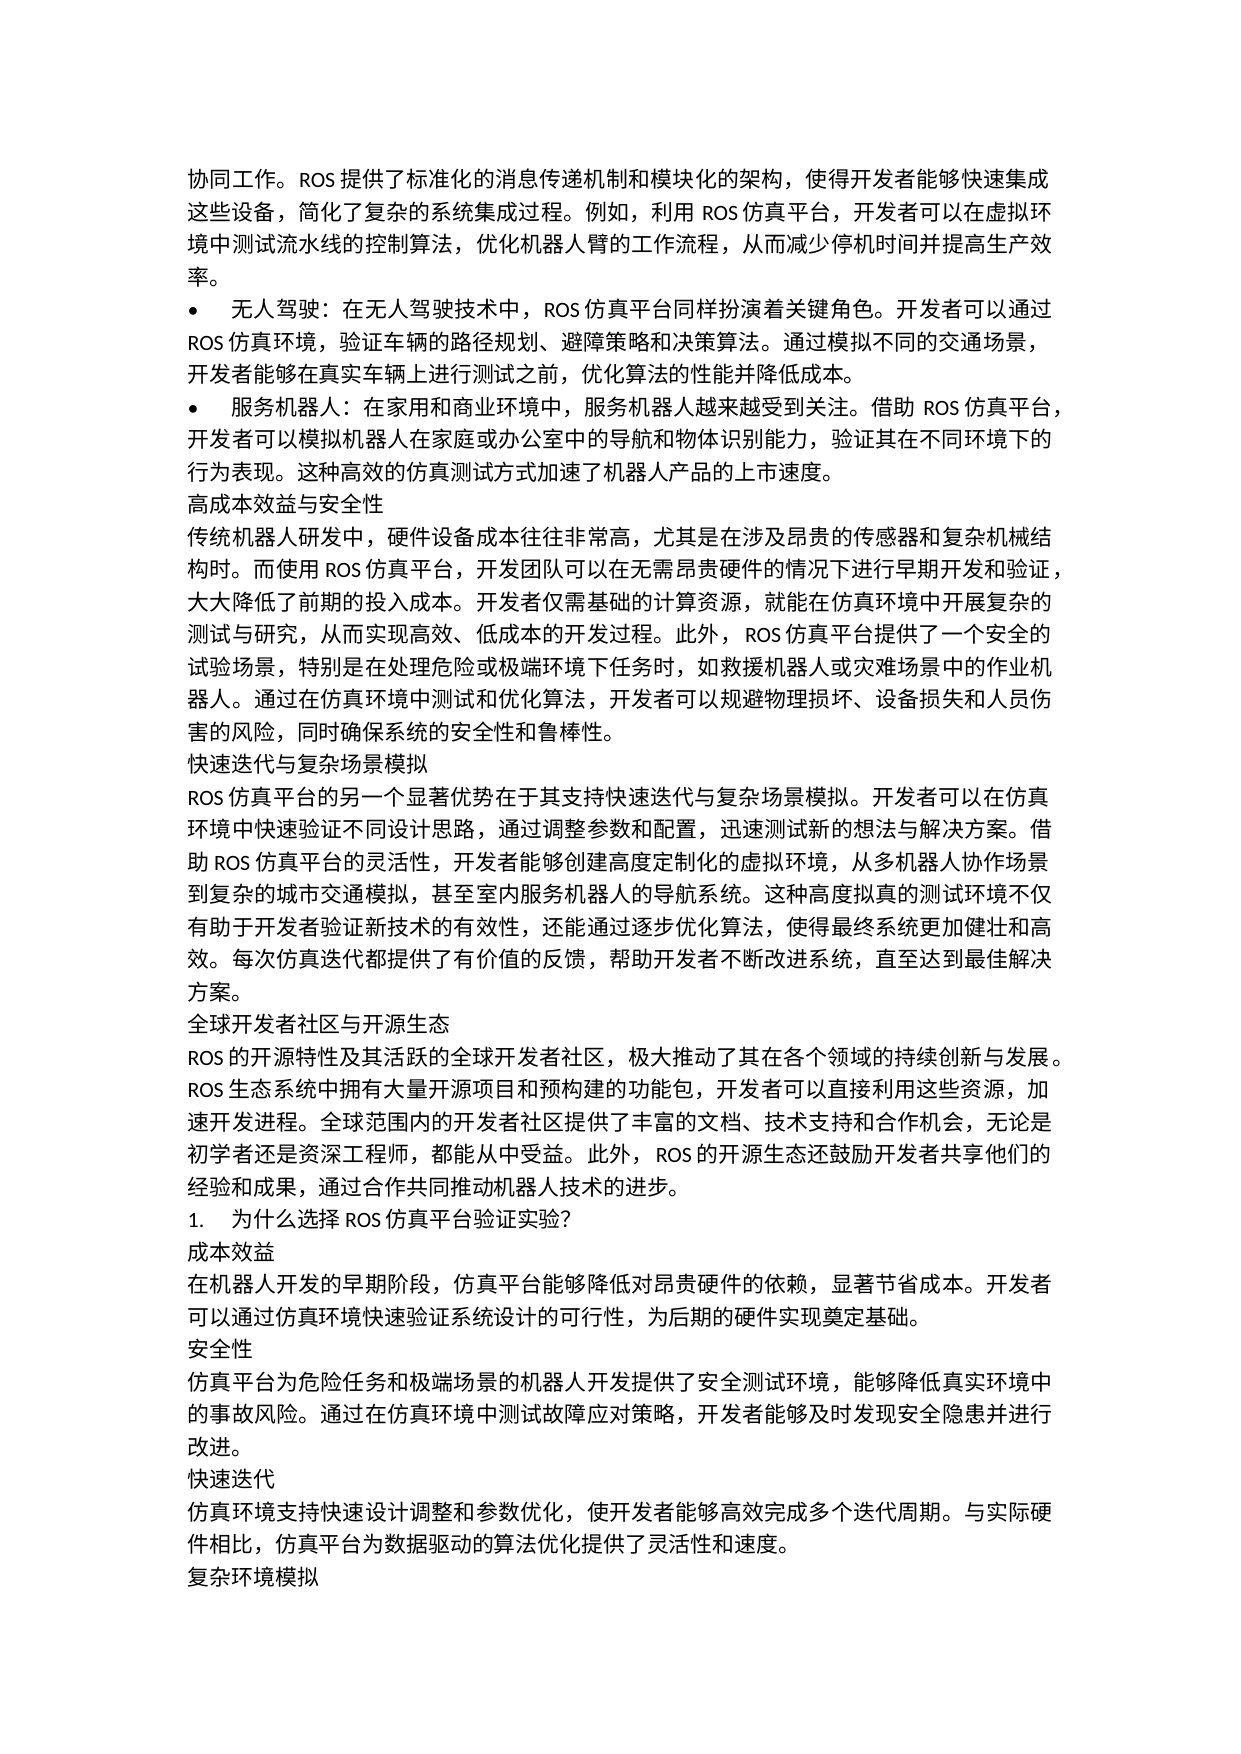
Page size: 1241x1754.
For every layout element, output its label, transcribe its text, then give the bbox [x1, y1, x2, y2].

text 成本效益 [187, 1234, 1053, 1267]
text • 无人驾驶：在无人驾驶技术中，ROS仿真平台同样扮演着关键角色。开发者可以通过ROS仿真环境，验证车辆的路径规划、避障策略和决策算法。通过模拟不同的交通场景，开发者能够在真实车辆上进行测试之前，优化算法的性能并降低成本。 [187, 292, 1053, 389]
text 仿真环境支持快速设计调整和参数优化，使开发者能够高效完成多个迭代周期。与实际硬件相比，仿真平台为数据驱动的算法优化提供了灵活性和速度。 [187, 1494, 1053, 1559]
text 在机器人开发的早期阶段，仿真平台能够降低对昂贵硬件的依赖，显著节省成本。开发者可以通过仿真环境快速验证系统设计的可行性，为后期的硬件实现奠定基础。 [187, 1267, 1053, 1332]
text • 服务机器人：在家用和商业环境中，服务机器人越来越受到关注。借助ROS仿真平台，开发者可以模拟机器人在家庭或办公室中的导航和物体识别能力，验证其在不同环境下的行为表现。这种高效的仿真测试方式加速了机器人产品的上市速度。 [187, 389, 1053, 487]
text 高成本效益与安全性 [187, 487, 1053, 519]
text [187, 162, 1053, 292]
text 复杂环境模拟 [187, 1559, 1053, 1592]
text 仿真平台为危险任务和极端场景的机器人开发提供了安全测试环境，能够降低真实环境中的事故风险。通过在仿真环境中测试故障应对策略，开发者能够及时发现安全隐患并进行改进。 [187, 1364, 1053, 1462]
text ROS仿真平台的另一个显著优势在于其支持快速迭代与复杂场景模拟。开发者可以在仿真环境中快速验证不同设计思路，通过调整参数和配置，迅速测试新的想法与解决方案。借助ROS仿真平台的灵活性，开发者能够创建高度定制化的虚拟环境，从多机器人协作场景到复杂的城市交通模拟，甚至室内服务机器人的导航系统。这种高度拟真的测试环境不仅有助于开发者验证新技术的有效性，还能通过逐步优化算法，使得最终系统更加健壮和高效。每次仿真迭代都提供了有价值的反馈，帮助开发者不断改进系统，直至达到最佳解决方案。 [187, 779, 1053, 1007]
text 快速迭代 [187, 1462, 1053, 1494]
text 快速迭代与复杂场景模拟 [187, 747, 1053, 779]
text 安全性 [187, 1332, 1053, 1364]
text 1. 为什么选择ROS仿真平台验证实验？ [187, 1202, 1053, 1234]
text 传统机器人研发中，硬件设备成本往往非常高，尤其是在涉及昂贵的传感器和复杂机械结构时。而使用ROS仿真平台，开发团队可以在无需昂贵硬件的情况下进行早期开发和验证，大大降低了前期的投入成本。开发者仅需基础的计算资源，就能在仿真环境中开展复杂的测试与研究，从而实现高效、低成本的开发过程。此外，ROS仿真平台提供了一个安全的试验场景，特别是在处理危险或极端环境下任务时，如救援机器人或灾难场景中的作业机器人。通过在仿真环境中测试和优化算法，开发者可以规避物理损坏、设备损失和人员伤害的风险，同时确保系统的安全性和鲁棒性。 [187, 519, 1053, 747]
text ROS的开源特性及其活跃的全球开发者社区，极大推动了其在各个领域的持续创新与发展。ROS生态系统中拥有大量开源项目和预构建的功能包，开发者可以直接利用这些资源，加速开发进程。全球范围内的开发者社区提供了丰富的文档、技术支持和合作机会，无论是初学者还是资深工程师，都能从中受益。此外，ROS的开源生态还鼓励开发者共享他们的经验和成果，通过合作共同推动机器人技术的进步。 [187, 1039, 1053, 1202]
text 全球开发者社区与开源生态 [187, 1007, 1053, 1039]
